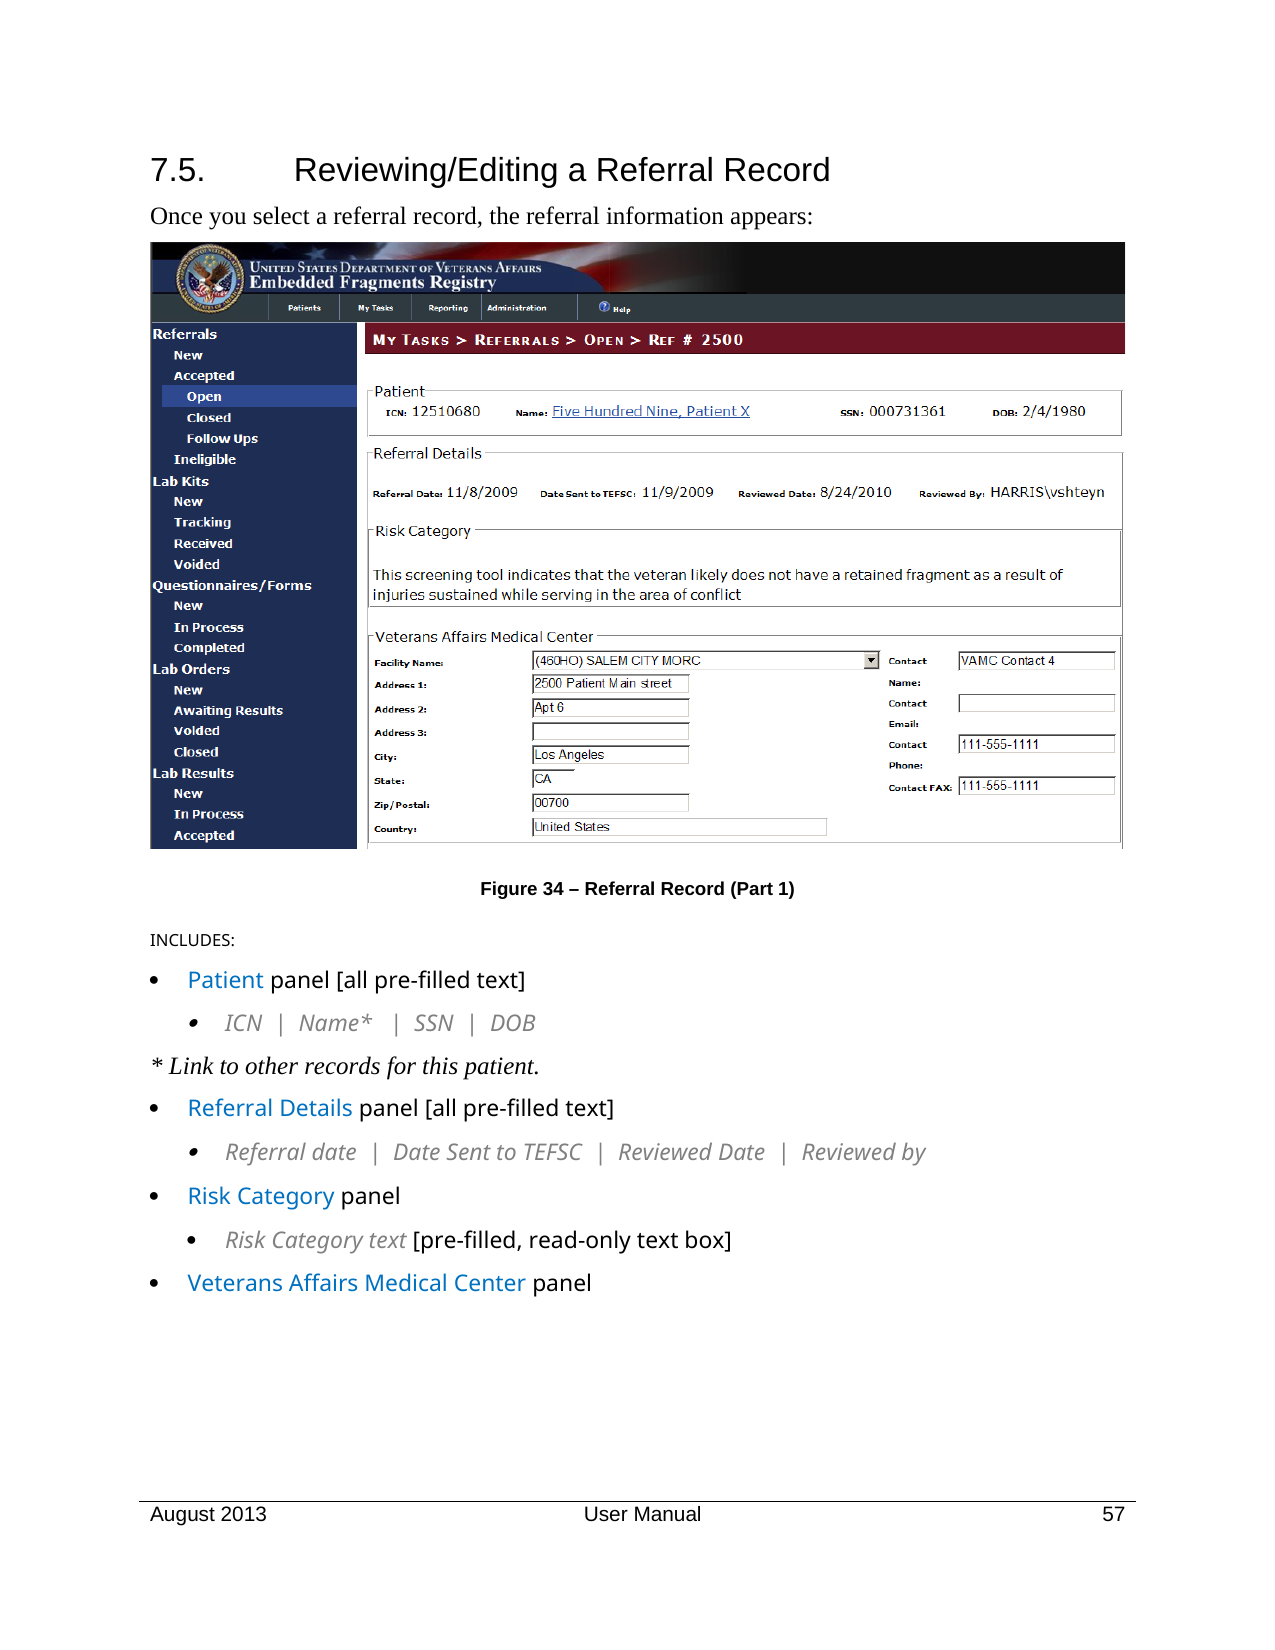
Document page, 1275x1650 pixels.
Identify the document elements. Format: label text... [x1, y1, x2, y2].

text Figure 34 – Referral Record (Part 1) [150, 878, 1125, 899]
text Once you select a referral record, the referral information appears: [150, 201, 1125, 230]
list Referral Details panel [all pre-filled text] [150, 1092, 1125, 1123]
list Referral date | Date Sent to TEFSC | Reviewed Date | Reviewed by [187, 1136, 1125, 1167]
picture [150, 242, 1125, 849]
list Risk Category text [pre-filled, read-only text box] [187, 1223, 1125, 1255]
list ICN | Name* | SSN | DOB [187, 1007, 1125, 1038]
text * Link to other records for this patient. [150, 1051, 1125, 1080]
list Veterans Affairs Medical Center panel [150, 1267, 1125, 1298]
list Patient panel [all pre-filled text] [150, 963, 1125, 995]
text INCLUDES: [150, 928, 1125, 951]
subtitle Reviewing/Editing a Referral Record [150, 150, 1125, 188]
list Risk Category panel [150, 1180, 1125, 1211]
